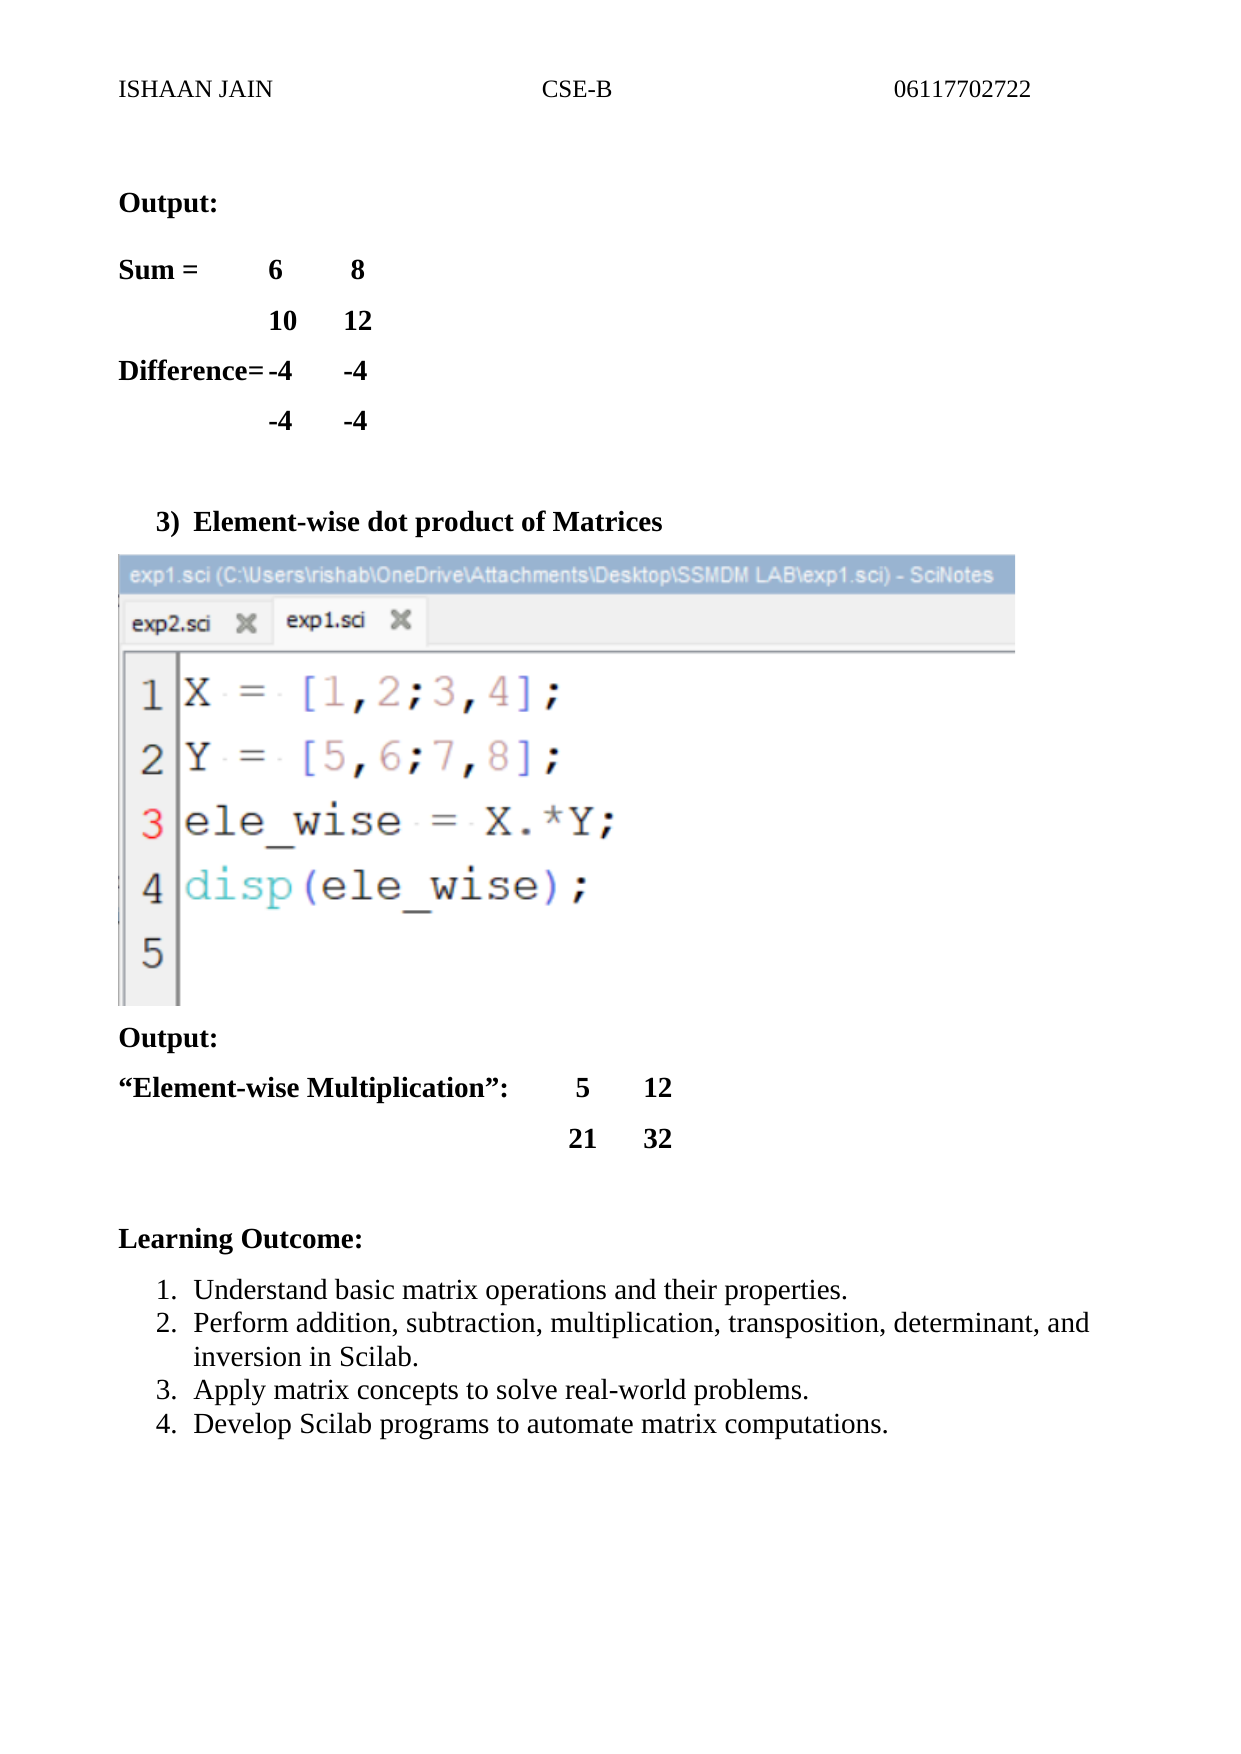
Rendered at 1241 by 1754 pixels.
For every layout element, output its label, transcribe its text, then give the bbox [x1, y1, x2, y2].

text Learning Outcome: [118, 1221, 1122, 1255]
text “Element-wise Multiplication”: 5 12 [118, 1071, 1122, 1104]
list Perform addition, subtraction, multiplication, transposition, determinant, and inversion in Scilab. [156, 1305, 1122, 1372]
text 10 12 [118, 303, 1122, 336]
list Element-wise dot product of Matrices [156, 504, 1122, 537]
picture [118, 554, 1015, 1006]
list Apply matrix concepts to solve real-world problems. [156, 1372, 1122, 1406]
text Output: [118, 1020, 1122, 1054]
text Difference= -4 -4 [118, 353, 1122, 386]
text Sum = 6 8 [118, 252, 1122, 286]
text 21 32 [118, 1121, 1122, 1154]
list Develop Scilab programs to automate matrix computations. [156, 1406, 1122, 1439]
text -4 -4 [118, 403, 1122, 437]
text Output: [118, 185, 1122, 219]
list Understand basic matrix operations and their properties. [156, 1272, 1122, 1305]
